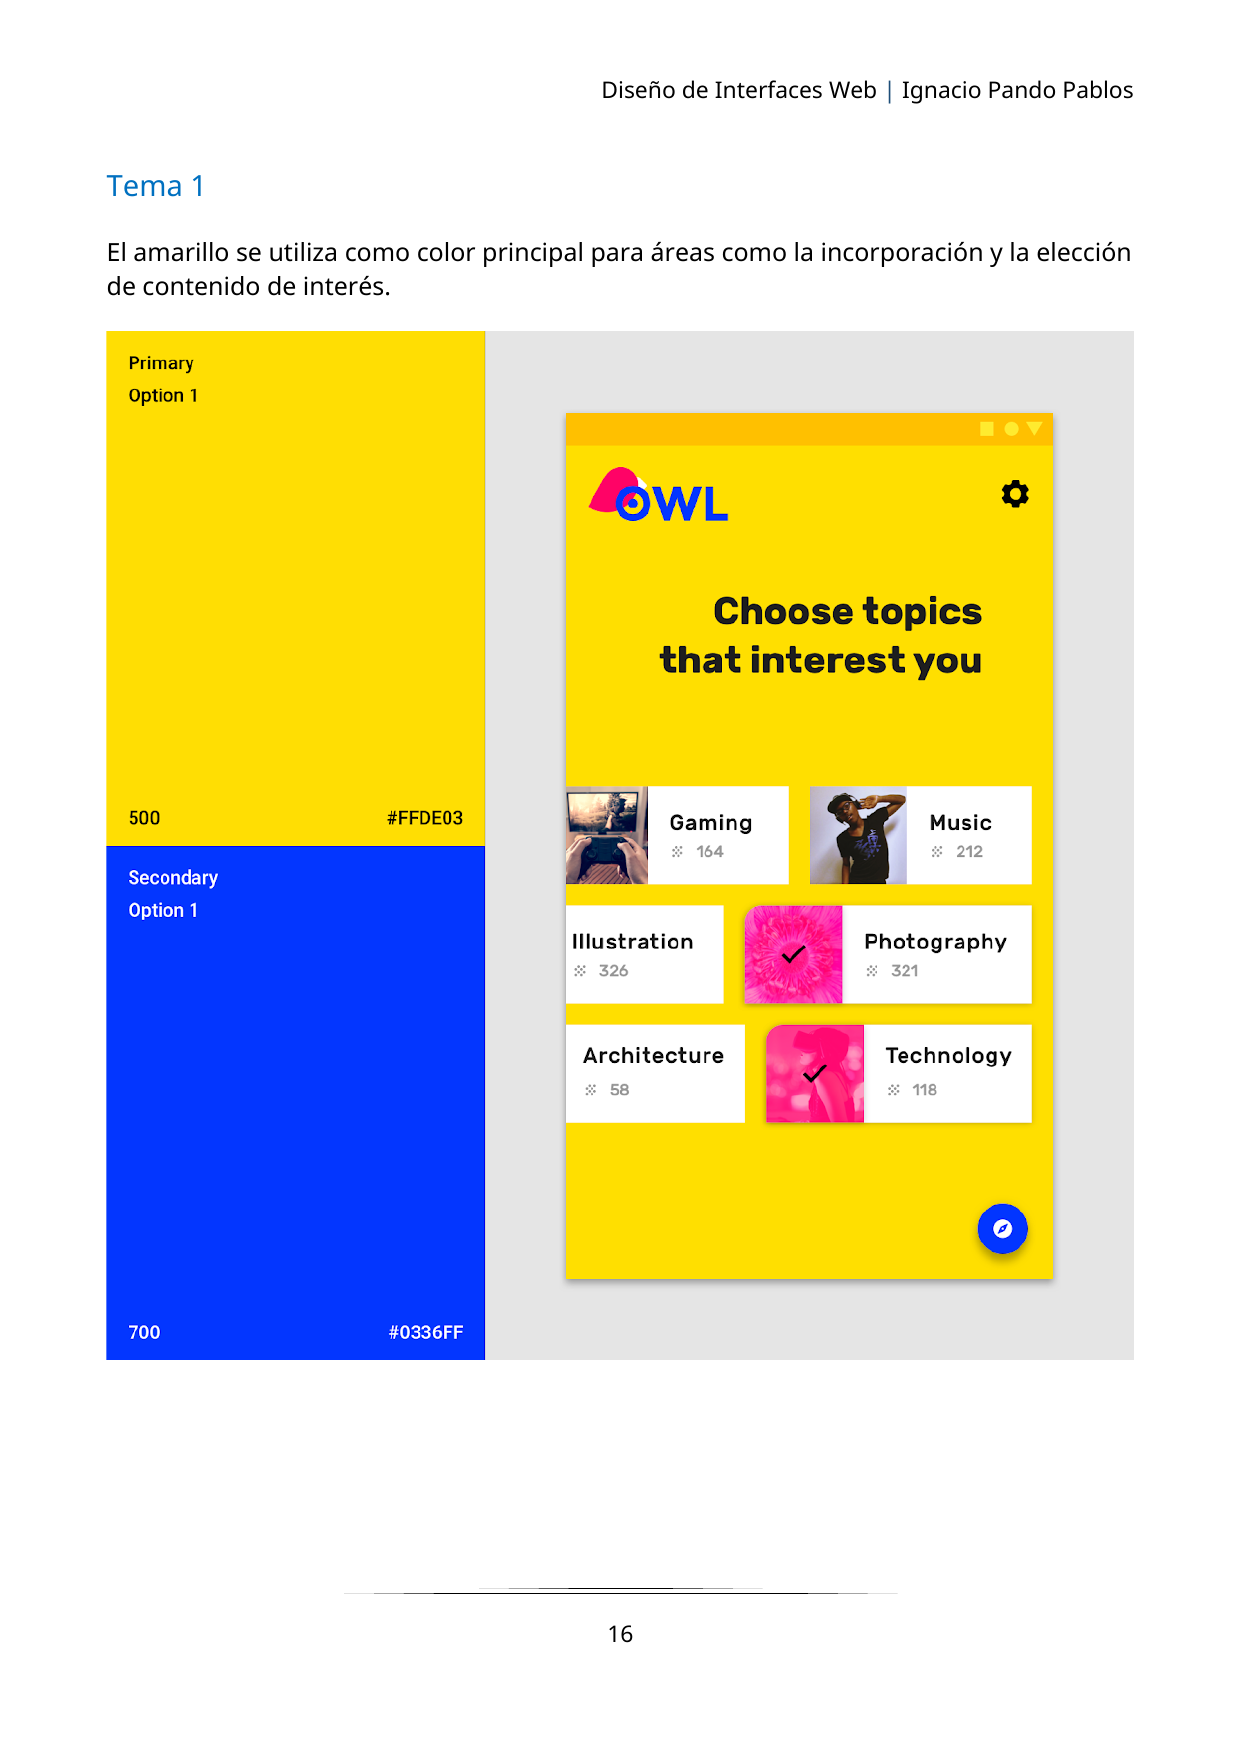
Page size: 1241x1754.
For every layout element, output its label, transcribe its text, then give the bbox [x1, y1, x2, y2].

subtitle Tema 1 [106, 166, 1134, 205]
picture [106, 331, 1134, 1360]
text El amarillo se utiliza como color principal para áreas como la incorporación y la elección de contenido de interés. [106, 234, 1134, 302]
